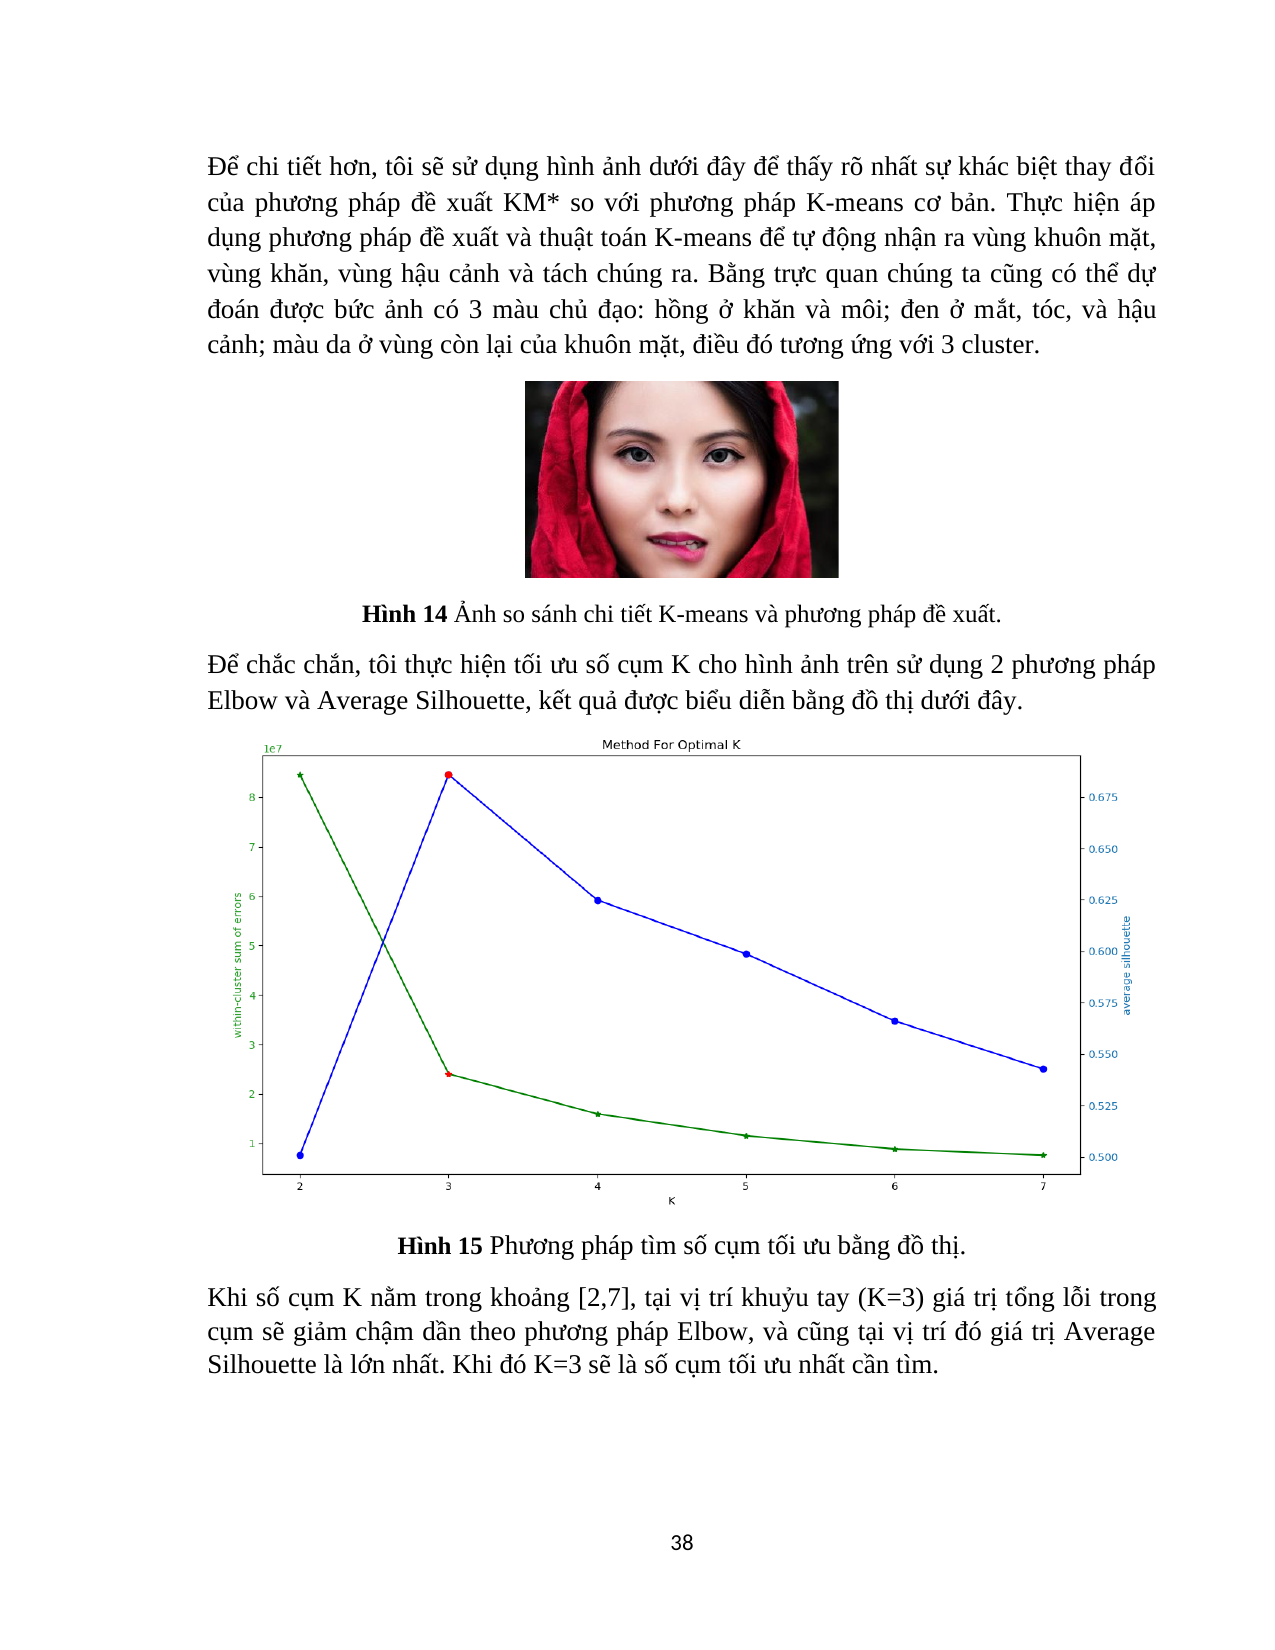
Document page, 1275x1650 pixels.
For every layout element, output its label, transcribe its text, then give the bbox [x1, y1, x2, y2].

text Để chi tiết hơn, tôi sẽ sử dụng hình ảnh dưới đây để thấy rõ nhất sự khác biệt thay đổi của phương pháp đề xuất KM* so với phương pháp K-means cơ bản. Thực hiện áp dụng phương pháp đề xuất và thuật toán K-means để tự động nhận ra vùng khuôn mặt, vùng khăn, vùng hậu cảnh và tách chúng ra. Bằng trực quan chúng ta cũng có thể dự đoán được bức ảnh có 3 màu chủ đạo: hồng ở khăn và môi; đen ở mắt, tóc, và hậu cảnh; màu da ở vùng còn lại của khuôn mặt, điều đó tương ứng với 3 cluster. [207, 150, 1156, 360]
text Khi số cụm K nằm trong khoảng [2,7], tại vị trí khuỷu tay (K=3) giá trị tổng lỗi trong cụm sẽ giảm chậm dần theo phương pháp Elbow, và cũng tại vị trí đó giá trị Average Silhouette là lớn nhất. Khi đó K=3 sẽ là số cụm tối ưu nhất cần tìm. [207, 1281, 1156, 1379]
picture [227, 736, 1137, 1211]
text Hình 15 Phương pháp tìm số cụm tối ưu bằng đồ thị. [207, 1229, 1156, 1261]
text Hình 14 Ảnh so sánh chi tiết K-means và phương pháp đề xuất. [207, 599, 1156, 627]
text Để chắc chắn, tôi thực hiện tối ưu số cụm K cho hình ảnh trên sử dụng 2 phương pháp Elbow và Average Silhouette, kết quả được biểu diễn bằng đồ thị dưới đây. [207, 648, 1156, 715]
picture [525, 381, 839, 578]
